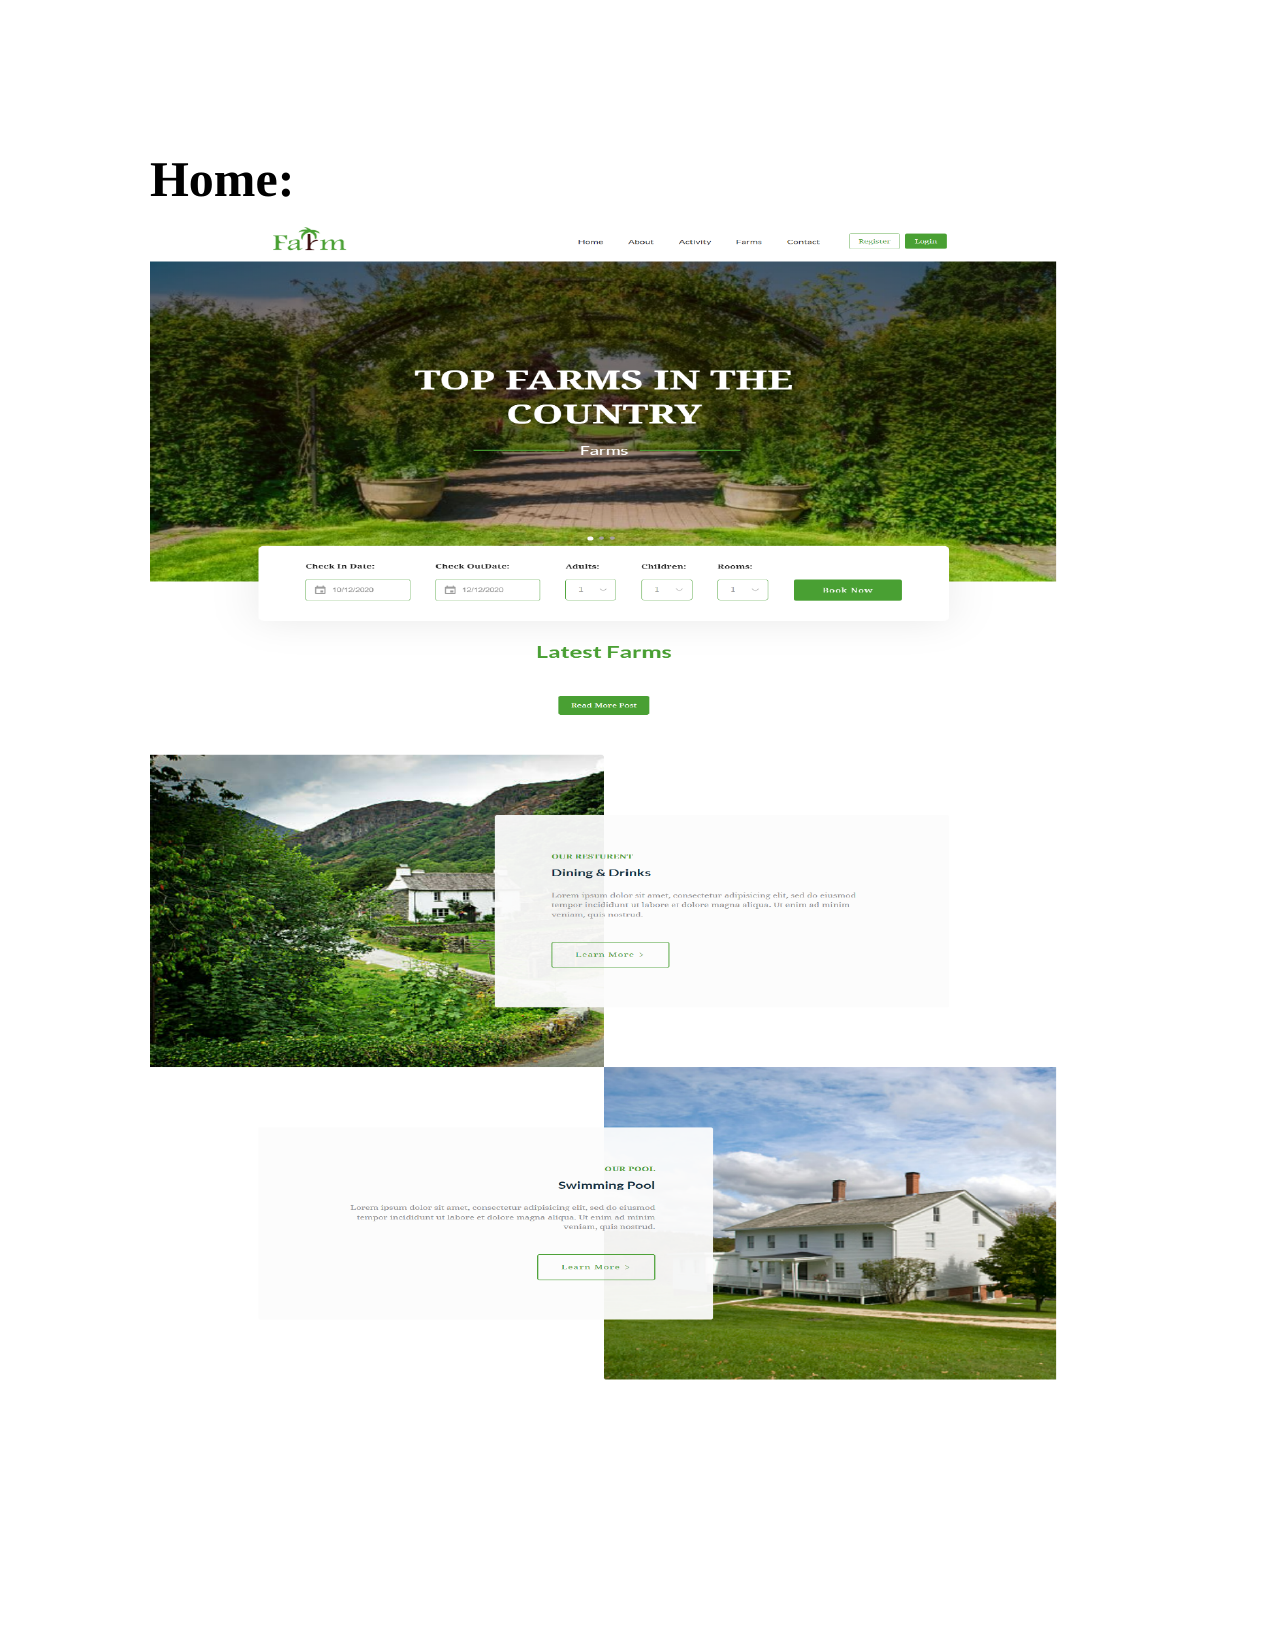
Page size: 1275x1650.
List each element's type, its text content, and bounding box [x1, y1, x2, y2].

picture [150, 221, 1057, 1390]
